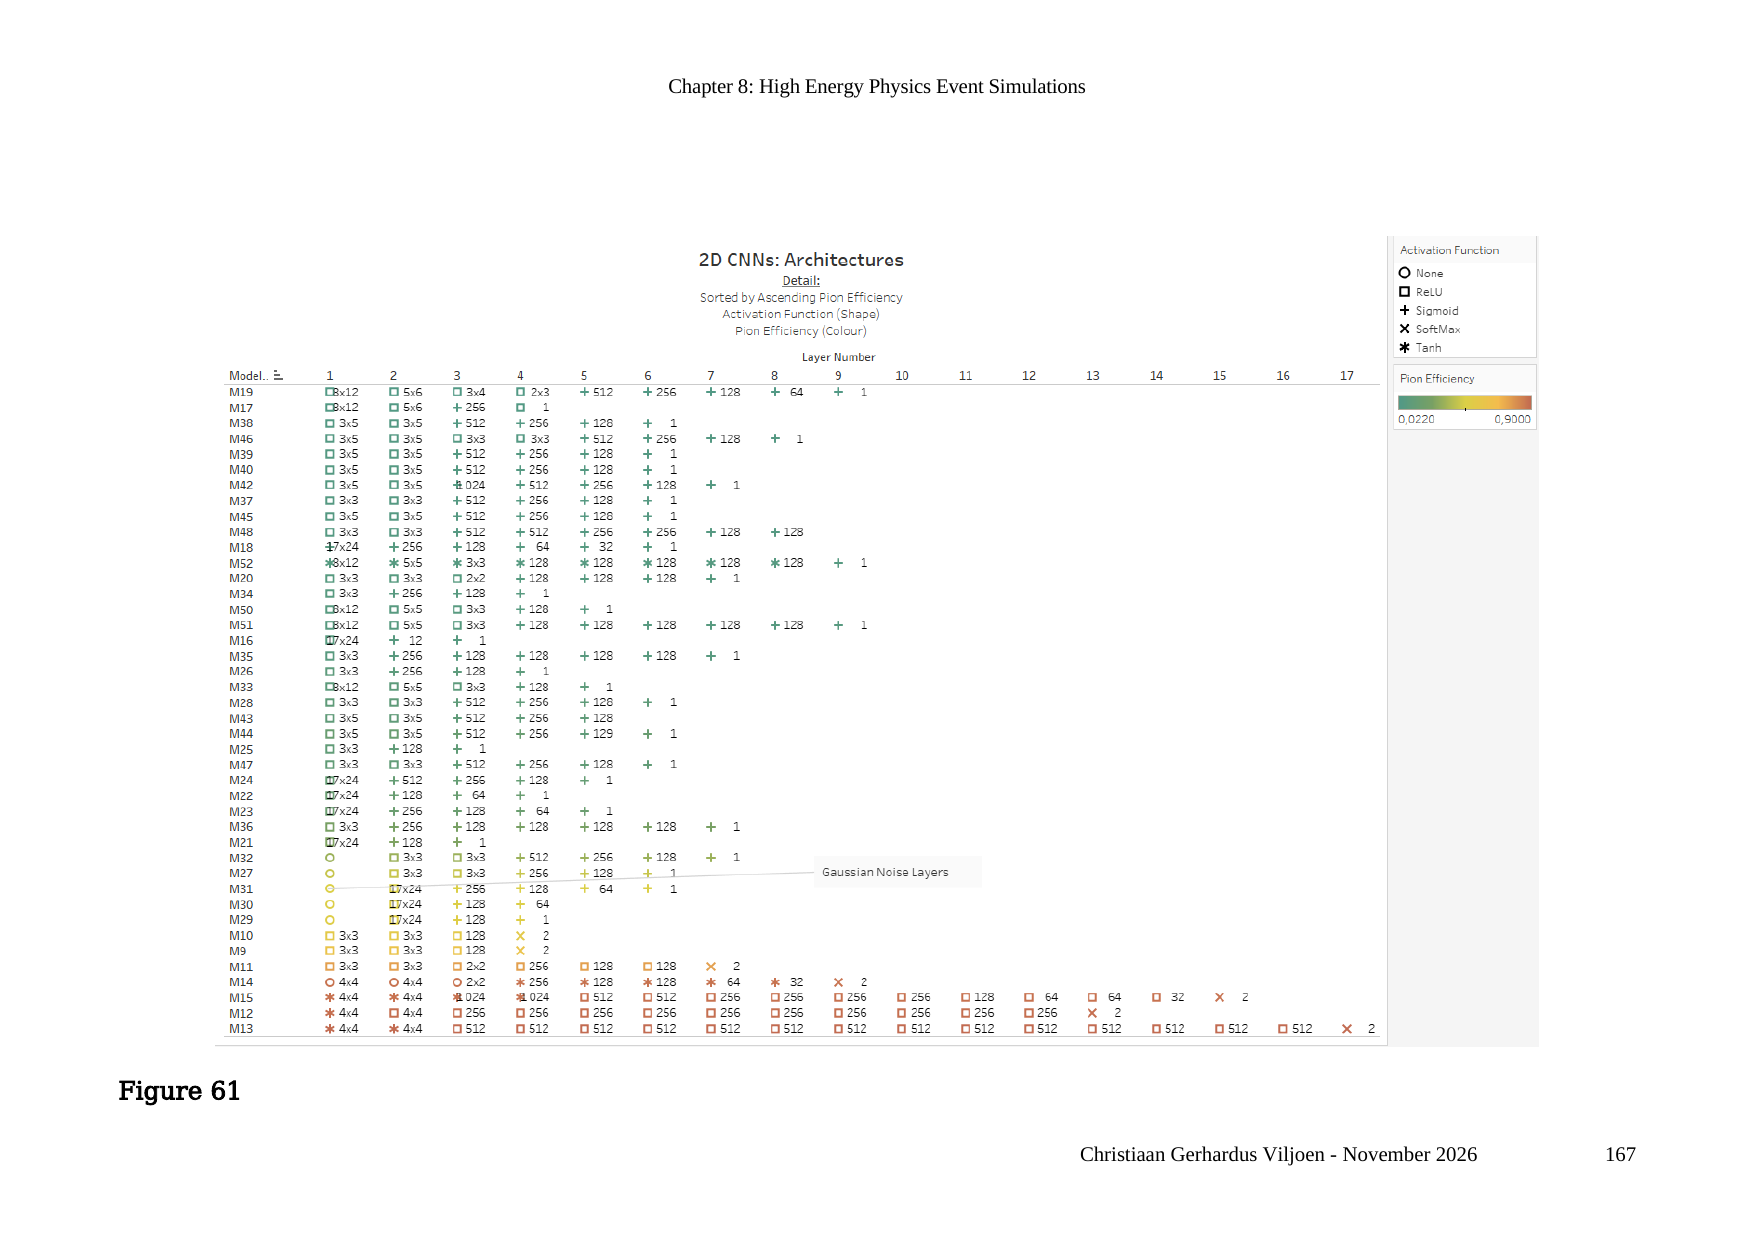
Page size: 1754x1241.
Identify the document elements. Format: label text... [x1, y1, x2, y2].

picture [215, 236, 1539, 1047]
text Figure [118, 1074, 1636, 1104]
